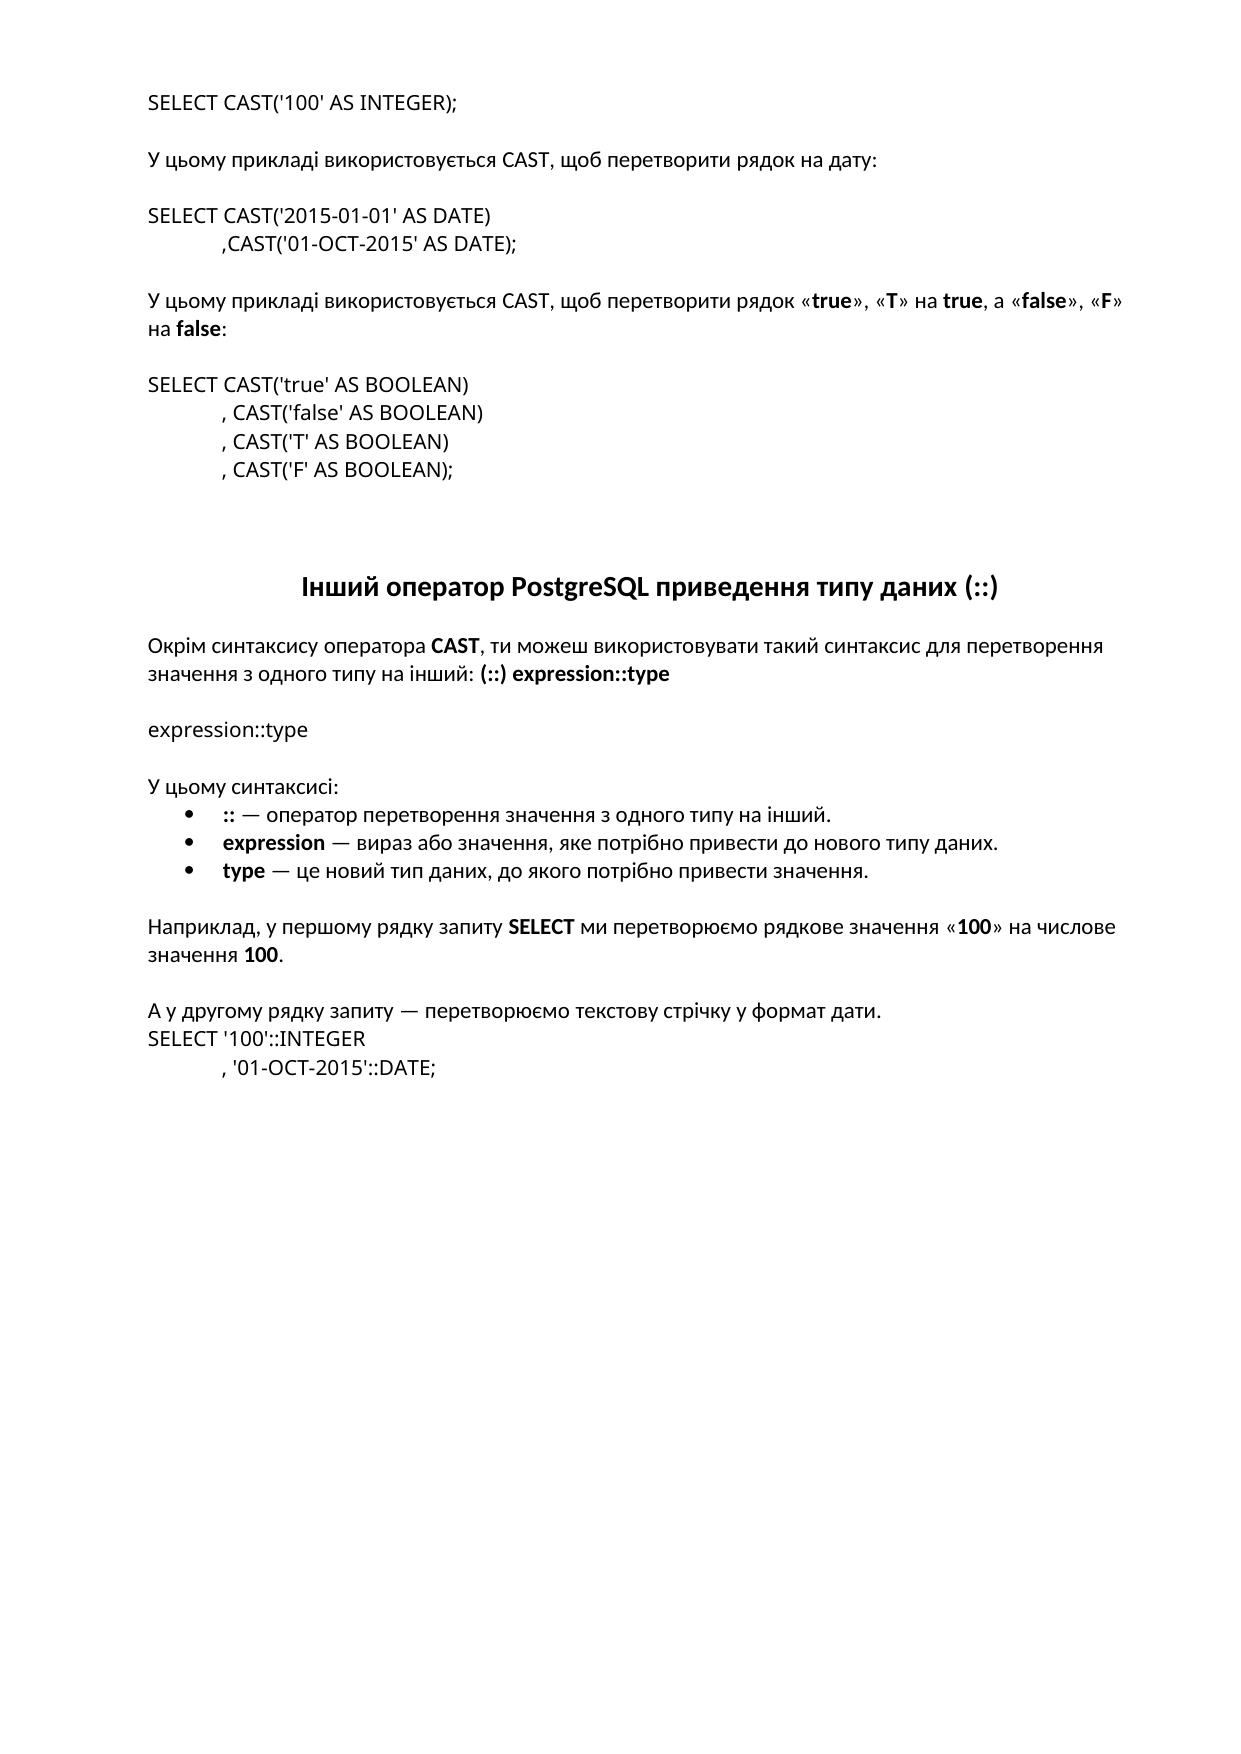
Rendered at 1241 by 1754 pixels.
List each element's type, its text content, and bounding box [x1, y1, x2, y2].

text У цьому прикладі використовується CAST, щоб перетворити рядок «true», «T» на true, а «false», «F» на false: [148, 286, 1152, 342]
text , CAST('F' AS BOOLEAN); [221, 455, 1152, 484]
text Iнший оператор PostgreSQL приведення типу даних (::) [148, 568, 1152, 603]
text А у другому рядку запиту — перетворюємо текстову стрічку у формат дати. [148, 996, 1152, 1024]
text SELECT CAST('true' AS BOOLEAN) [148, 370, 1152, 398]
text SELECT '100'::INTEGER [148, 1024, 1152, 1053]
text , '01-OCT-2015'::DATE; [148, 1053, 1152, 1081]
text У цьому прикладі використовується CAST, щоб перетворити рядок на дату: [148, 145, 1152, 173]
list type — це новий тип даних, до якого потрібно привести значення. [185, 856, 1152, 884]
text SELECT CAST('2015-01-01' AS DATE) [148, 201, 1152, 229]
text , CAST('false' AS BOOLEAN) [221, 398, 1152, 427]
text Окрім синтаксису оператора CAST, ти можеш використовувати такий синтаксис для перетворення значення з одного типу на інший: (::) expression::type [148, 631, 1152, 687]
text , CAST('T' AS BOOLEAN) [221, 427, 1152, 455]
list expression — вираз або значення, яке потрібно привести до нового типу даних. [185, 828, 1152, 856]
text ,CAST('01-OCT-2015' AS DATE); [148, 229, 1152, 258]
text Наприклад, у першому рядку запиту SELECT ми перетворюємо рядкове значення «100» на числове значення 100. [148, 912, 1152, 968]
list :: — оператор перетворення значення з одного типу на iнший. [185, 800, 1152, 828]
text SELECT CAST('100' AS INTEGER); [148, 88, 1152, 117]
text expression::type [148, 716, 1152, 744]
text У цьому синтаксисі: [148, 772, 1152, 800]
